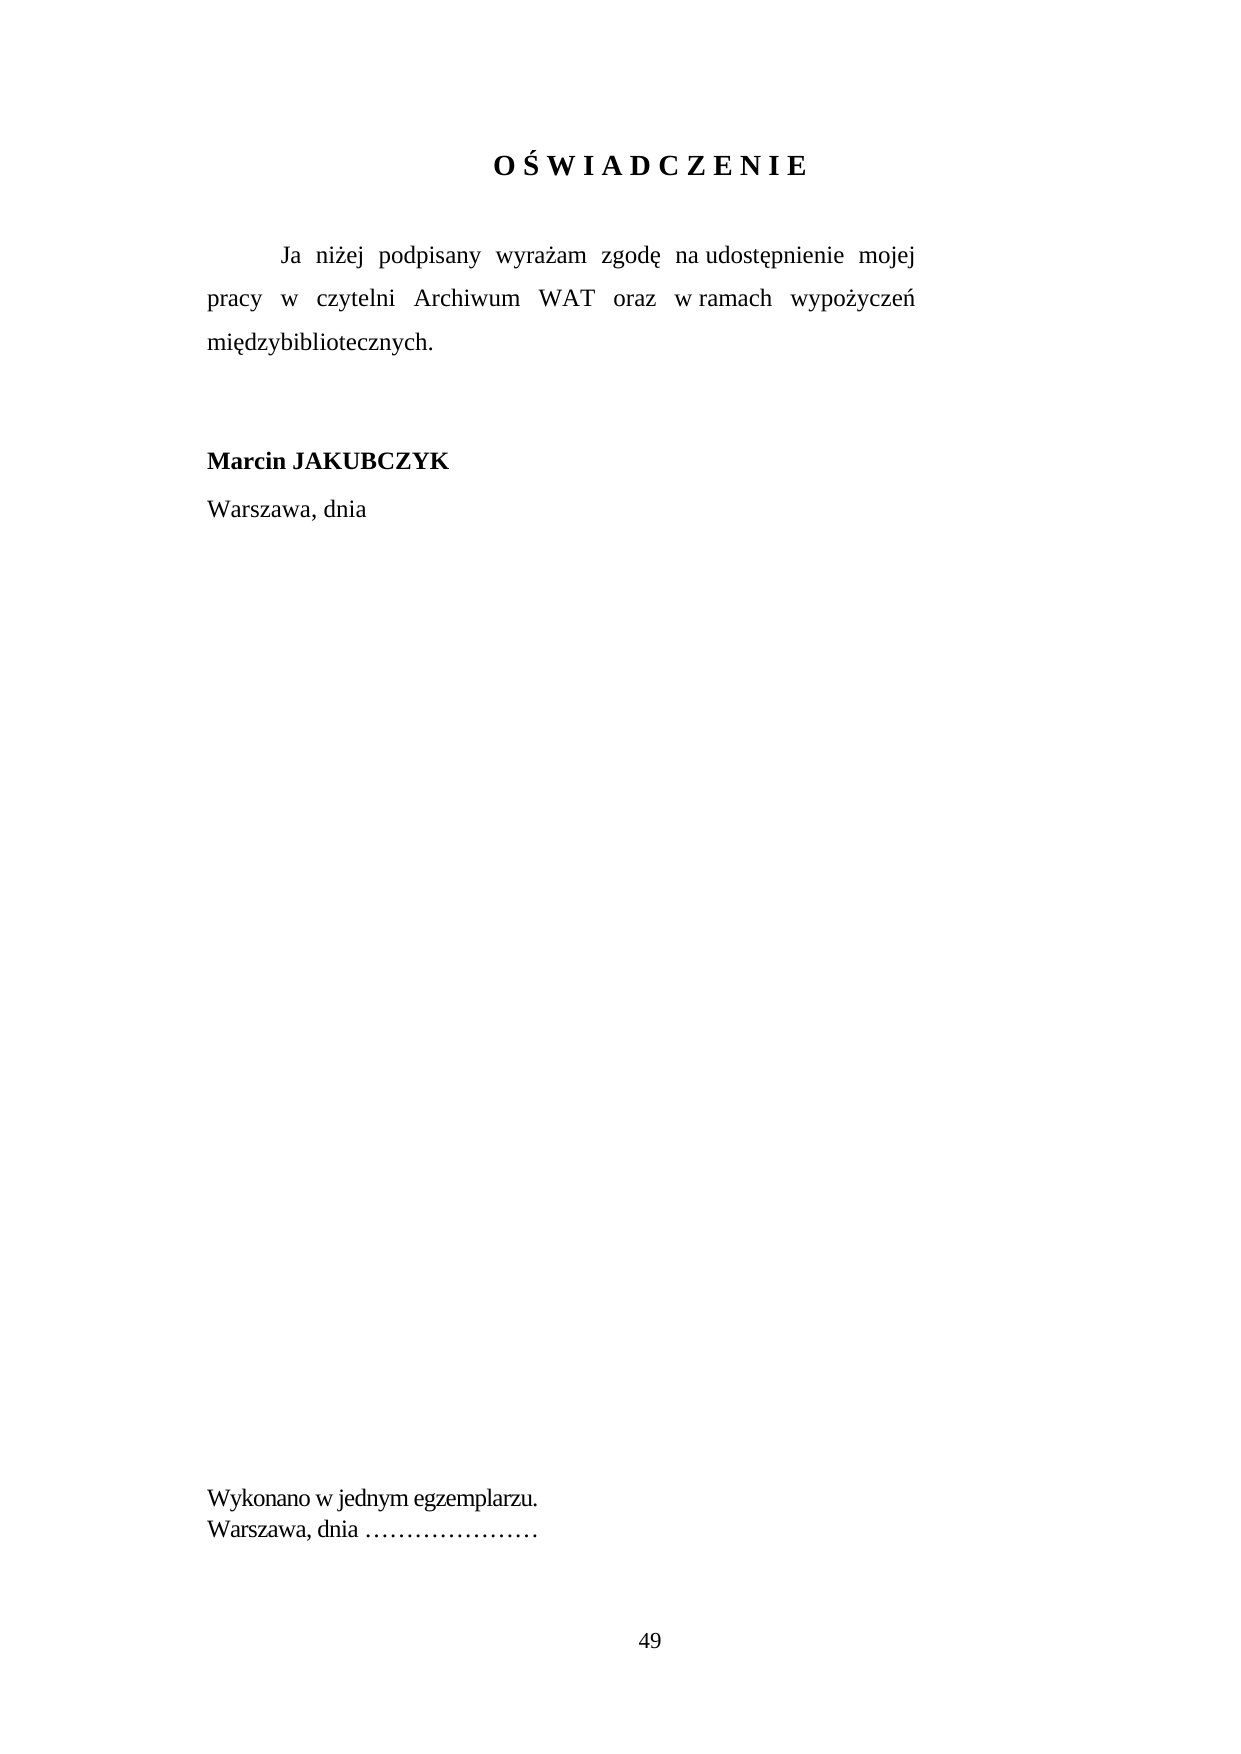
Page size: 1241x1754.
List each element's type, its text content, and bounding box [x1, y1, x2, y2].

text Marcin JAKUBCZYK [207, 446, 1092, 475]
text Wykonano w jednym egzemplarzu. Warszawa, dnia ………………… [207, 1483, 1092, 1543]
text Ja niżej podpisany wyrażam zgodę na udostępnienie mojej pracy w czytelni Archiwum WAT oraz w ramach wypożyczeń międzybibliotecznych. [207, 240, 915, 355]
text Warszawa, dnia [207, 494, 1092, 523]
text O Ś W I A D C Z E N I E [207, 148, 1092, 181]
